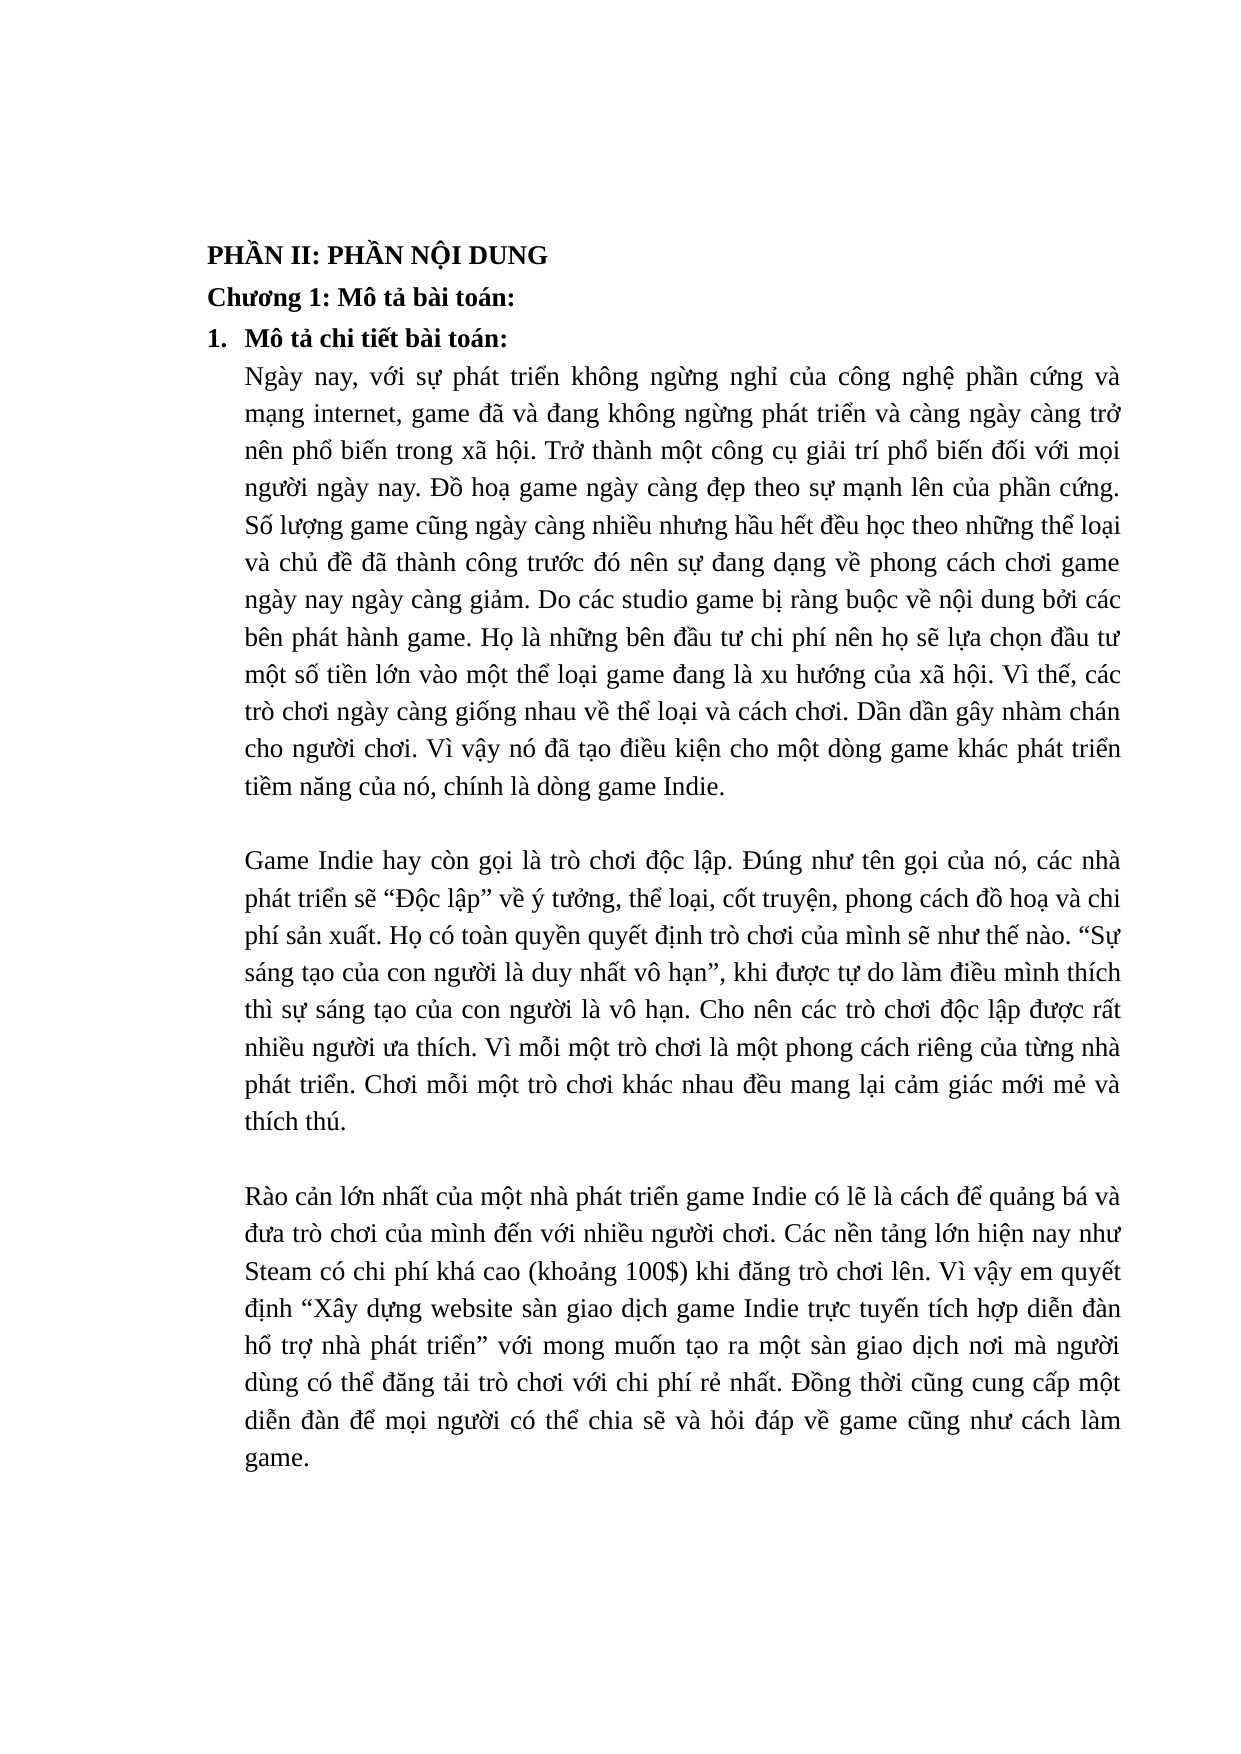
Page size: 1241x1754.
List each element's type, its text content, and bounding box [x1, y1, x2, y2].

list Rào cản lớn nhất của một nhà phát triển game Indie có lẽ là cách để quảng bá và đưa trò chơi của mình đến với nhiều người chơi. Các nền tảng lớn hiện nay như Steam có chi phí khá cao (khoảng 100$) khi đăng trò chơi lên. Vì vậy em quyết định “Xây dựng website sàn giao dịch game Indie trực tuyến tích hợp diễn đàn hổ trợ nhà phát triển” với mong muốn tạo ra một sàn giao dịch nơi mà người dùng có thể đăng tải trò chơi với chi phí rẻ nhất. Đồng thời cũng cung cấp một diễn đàn để mọi người có thể chia sẽ và hỏi đáp về game cũng như cách làm game. [244, 1180, 1122, 1472]
subtitle Mô tả chi tiết bài toán: [207, 322, 1122, 353]
list Game Indie hay còn gọi là trò chơi độc lập. Đúng như tên gọi của nó, các nhà phát triển sẽ “Độc lập” về ý tưởng, thể loại, cốt truyện, phong cách đồ hoạ và chi phí sản xuất. Họ có toàn quyền quyết định trò chơi của mình sẽ như thế nào. “Sự sáng tạo của con người là duy nhất vô hạn”, khi được tự do làm điều mình thích thì sự sáng tạo của con người là vô hạn. Cho nên các trò chơi độc lập được rất nhiều người ưa thích. Vì mỗi một trò chơi là một phong cách riêng của từng nhà phát triển. Chơi mỗi một trò chơi khác nhau đều mang lại cảm giác mới mẻ và thích thú. [244, 844, 1122, 1137]
subtitle PHẦN II: PHẦN NỘI DUNG [207, 239, 1122, 271]
list Ngày nay, với sự phát triển không ngừng nghỉ của công nghệ phần cứng và mạng internet, game đã và đang không ngừng phát triển và càng ngày càng trở nên phổ biến trong xã hội. Trở thành một công cụ giải trí phổ biến đối với mọi người ngày nay. Đồ hoạ game ngày càng đẹp theo sự mạnh lên của phần cứng. Số lượng game cũng ngày càng nhiều nhưng hầu hết đều học theo những thể loại và chủ đề đã thành công trước đó nên sự đang dạng về phong cách chơi game ngày nay ngày càng giảm. Do các studio game bị ràng buộc về nội dung bởi các bên phát hành game. Họ là những bên đầu tư chi phí nên họ sẽ lựa chọn đầu tư một số tiền lớn vào một thể loại game đang là xu hướng của xã hội. Vì thế, các trò chơi ngày càng giống nhau về thể loại và cách chơi. Dần dần gây nhàm chán cho người chơi. Vì vậy nó đã tạo điều kiện cho một dòng game khác phát triển tiềm năng của nó, chính là dòng game Indie. [244, 360, 1122, 801]
subtitle Chương 1: Mô tả bài toán: [207, 281, 1122, 312]
